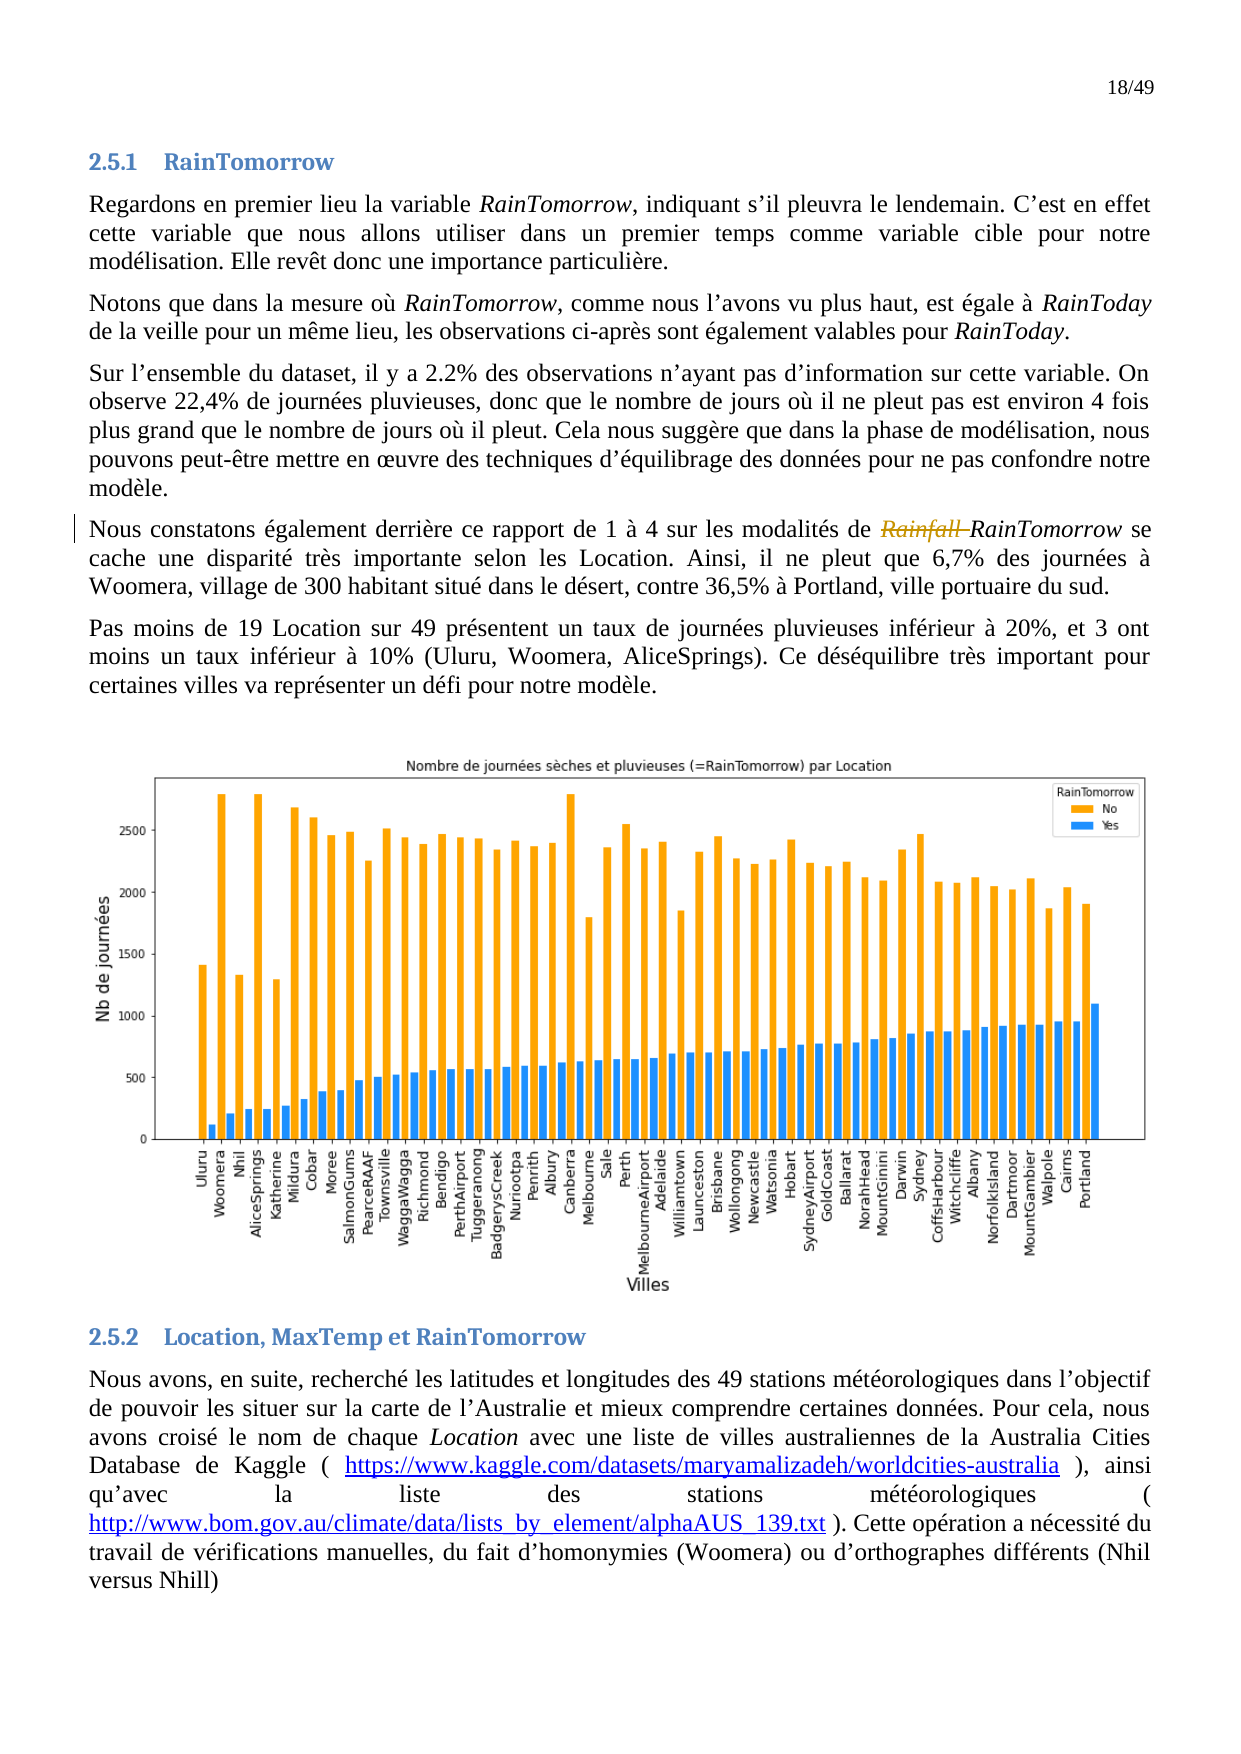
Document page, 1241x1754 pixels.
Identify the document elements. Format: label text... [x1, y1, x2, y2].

text Regardons en premier lieu la variable RainTomorrow, indiquant s’il pleuvra le lendemain. C’est en effet cette variable que nous allons utiliser dans un premier temps comme variable cible pour notre modélisation. Elle revêt donc une importance particulière. [89, 189, 1152, 275]
text Sur l’ensemble du dataset, il y a 2.2% des observations n’ayant pas d’information sur cette variable. On observe 22,4% de journées pluvieuses, donc que le nombre de jours où il ne pleut pas est environ 4 fois plus grand que le nombre de jours où il pleut. Cela nous suggère que dans la phase de modélisation, nous pouvons peut-être mettre en œuvre des techniques d’équilibrage des données pour ne pas confondre notre modèle. [89, 358, 1152, 501]
subtitle RainTomorrow [89, 148, 1152, 176]
picture [88, 752, 1151, 1302]
text Nous avons, en suite, recherché les latitudes et longitudes des 49 stations météorologiques dans l’objectif de pouvoir les situer sur la carte de l’Australie et mieux comprendre certaines données. Pour cela, nous avons croisé le nom de chaque Location avec une liste de villes australiennes de la Australia Cities Database de Kaggle ( https://www.kaggle.com/datasets/maryamalizadeh/worldcities-australia ), ainsi qu’avec la liste des stations météorologiques ( http://www.bom.gov.au/climate/data/lists_by_element/alphaAUS_139.txt ). Cette opération a nécessité du travail de vérifications manuelles, du fait d’homonymies (Woomera) ou d’orthographes différents (Nhil versus Nhill) [89, 1364, 1152, 1594]
text Nous constatons également derrière ce rapport de 1 à 4 sur les modalités de RainTomorrow se cache une disparité très importante selon les Location. Ainsi, il ne pleut que 6,7% des journées à Woomera, village de 300 habitant situé dans le désert, contre 36,5% à Portland, ville portuaire du sud. [89, 514, 1152, 600]
text Pas moins de 19 Location sur 49 présentent un taux de journées pluvieuses inférieur à 20%, et 3 ont moins un taux inférieur à 10% (Uluru, Woomera, AliceSprings). Ce déséquilibre très important pour certaines villes va représenter un défi pour notre modèle. [89, 613, 1152, 699]
subtitle Location, MaxTemp et RainTomorrow [89, 1323, 1152, 1352]
text Notons que dans la mesure où RainTomorrow, comme nous l’avons vu plus haut, est égale à RainToday de la veille pour un même lieu, les observations ci-après sont également valables pour RainToday. [89, 288, 1152, 345]
